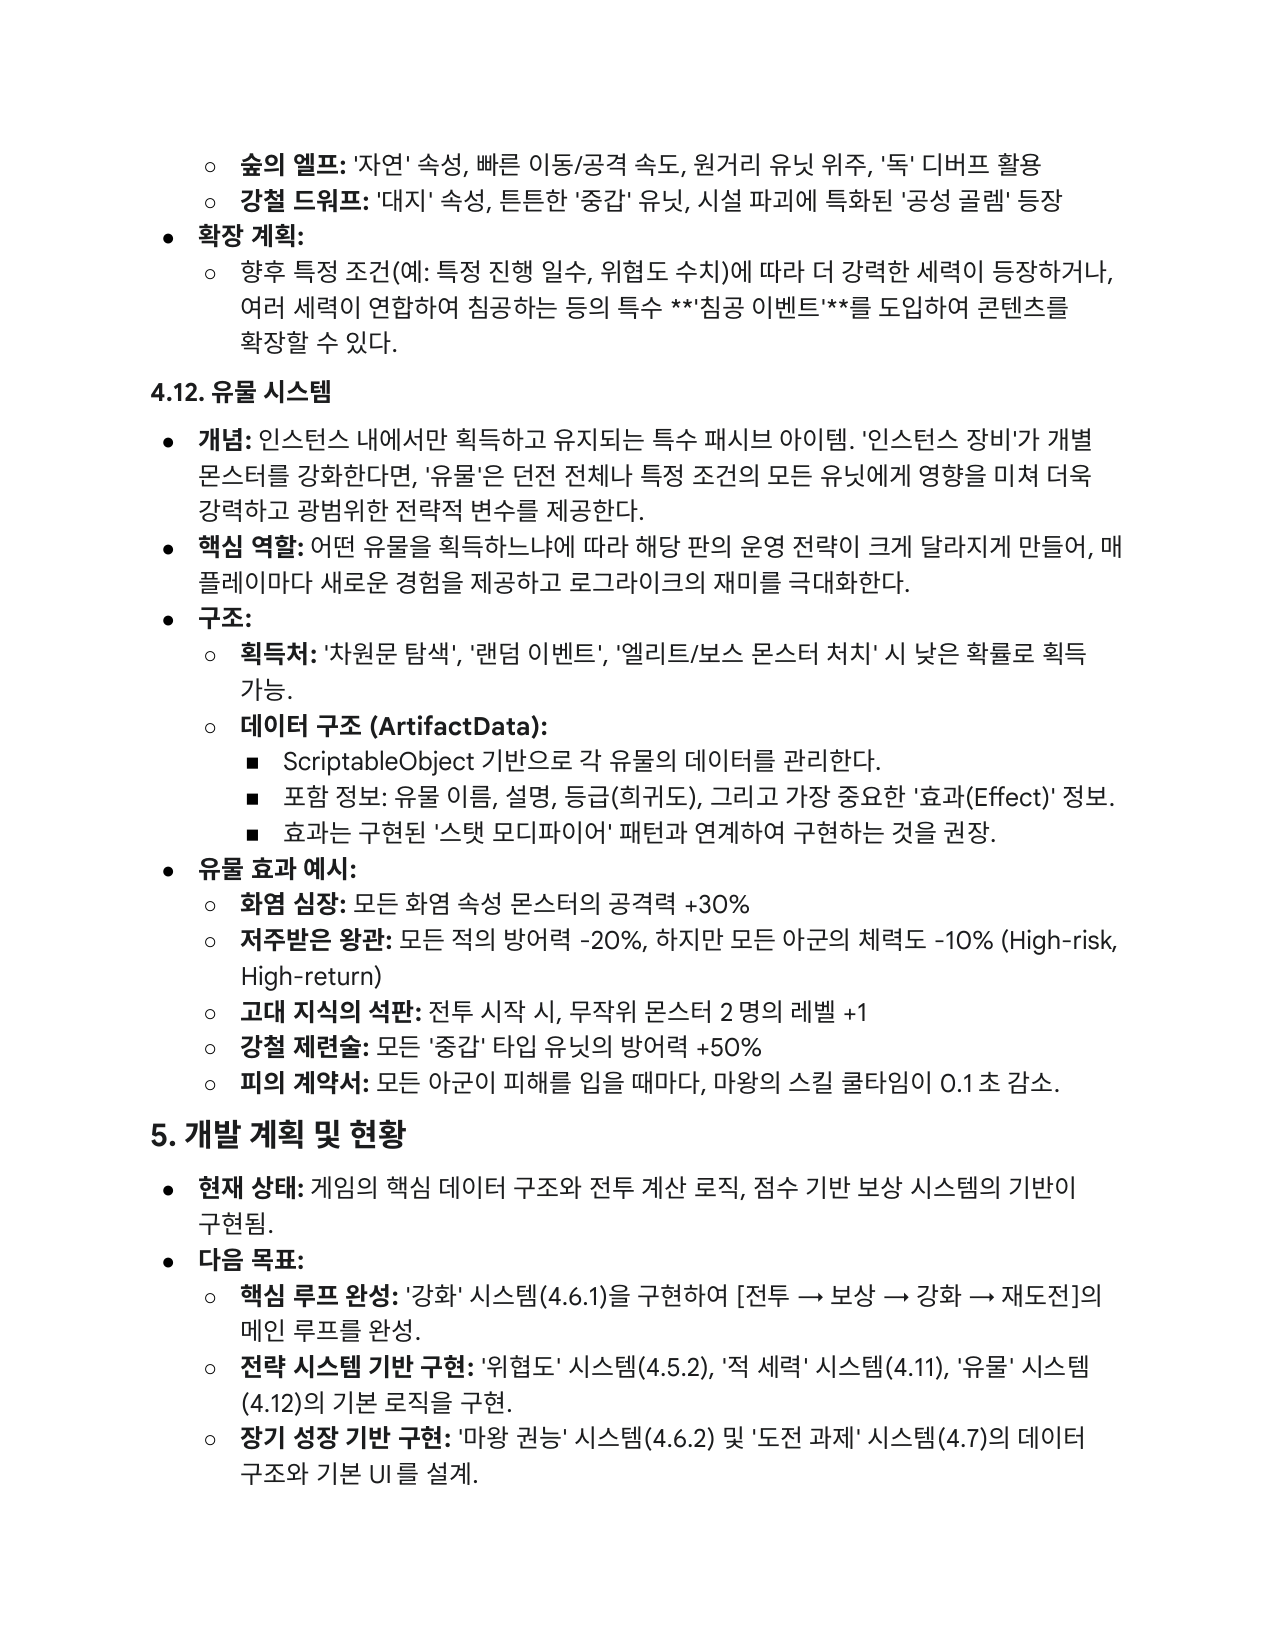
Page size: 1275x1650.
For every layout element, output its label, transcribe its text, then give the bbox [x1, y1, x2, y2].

list 저주받은 왕관: 모든 적의 방어력 -20%, 하지만 모든 아군의 체력도 -10% (High-risk, High-return) [203, 925, 1125, 992]
subtitle 4.12. 유물 시스템 [150, 377, 1125, 408]
list 핵심 루프 완성: '강화' 시스템(4.6.1)을 구현하여 [전투 → 보상 → 강화 → 재도전]의 메인 루프를 완성. [203, 1281, 1125, 1348]
list 유물 효과 예시: [161, 854, 1125, 885]
list 다음 목표: [161, 1245, 1125, 1276]
list 고대 지식의 석판: 전투 시작 시, 무작위 몬스터 2명의 레벨 +1 [203, 997, 1125, 1028]
list 화염 심장: 모든 화염 속성 몬스터의 공격력 +30% [203, 889, 1125, 921]
list 효과는 구현된 '스탯 모디파이어' 패턴과 연계하여 구현하는 것을 권장. [245, 818, 1125, 849]
list 개념: 인스턴스 내에서만 획득하고 유지되는 특수 패시브 아이템. '인스턴스 장비'가 개별 몬스터를 강화한다면, '유물'은 던전 전체나 특정 조건의 모든 유닛에게 영향을 미쳐 더욱 강력하고 광범위한 전략적 변수를 제공한다. [161, 425, 1125, 528]
list 핵심 역할: 어떤 유물을 획득하느냐에 따라 해당 판의 운영 전략이 크게 달라지게 만들어, 매 플레이마다 새로운 경험을 제공하고 로그라이크의 재미를 극대화한다. [161, 532, 1125, 599]
list 데이터 구조 (ArtifactData): [203, 711, 1125, 742]
list 구조: [161, 604, 1125, 635]
list 확장 계획: [161, 221, 1125, 253]
list 강철 드워프: '대지' 속성, 튼튼한 '중갑' 유닛, 시설 파괴에 특화된 '공성 골렘' 등장 [203, 186, 1125, 217]
list 장기 성장 기반 구현: '마왕 권능' 시스템(4.6.2) 및 '도전 과제' 시스템(4.7)의 데이터 구조와 기본 UI를 설계. [203, 1424, 1125, 1491]
list 숲의 엘프: '자연' 속성, 빠른 이동/공격 속도, 원거리 유닛 위주, '독' 디버프 활용 [203, 150, 1125, 181]
list 현재 상태: 게임의 핵심 데이터 구조와 전투 계산 로직, 점수 기반 보상 시스템의 기반이 구현됨. [161, 1173, 1125, 1241]
list 강철 제련술: 모든 '중갑' 타입 유닛의 방어력 +50% [203, 1032, 1125, 1064]
list 획득처: '차원문 탐색', '랜덤 이벤트', '엘리트/보스 몬스터 처치' 시 낮은 확률로 획득 가능. [203, 639, 1125, 707]
subtitle 5. 개발 계획 및 현황 [150, 1116, 1125, 1156]
list ScriptableObject 기반으로 각 유물의 데이터를 관리한다. [245, 747, 1125, 778]
list 전략 시스템 기반 구현: '위협도' 시스템(4.5.2), '적 세력' 시스템(4.11), '유물' 시스템(4.12)의 기본 로직을 구현. [203, 1352, 1125, 1419]
list 포함 정보: 유물 이름, 설명, 등급(희귀도), 그리고 가장 중요한 '효과(Effect)' 정보. [245, 782, 1125, 814]
list 피의 계약서: 모든 아군이 피해를 입을 때마다, 마왕의 스킬 쿨타임이 0.1초 감소. [203, 1068, 1125, 1099]
list 향후 특정 조건(예: 특정 진행 일수, 위협도 수치)에 따라 더 강력한 세력이 등장하거나, 여러 세력이 연합하여 침공하는 등의 특수 **'침공 이벤트'**를 도입하여 콘텐츠를 확장할 수 있다. [203, 257, 1125, 360]
